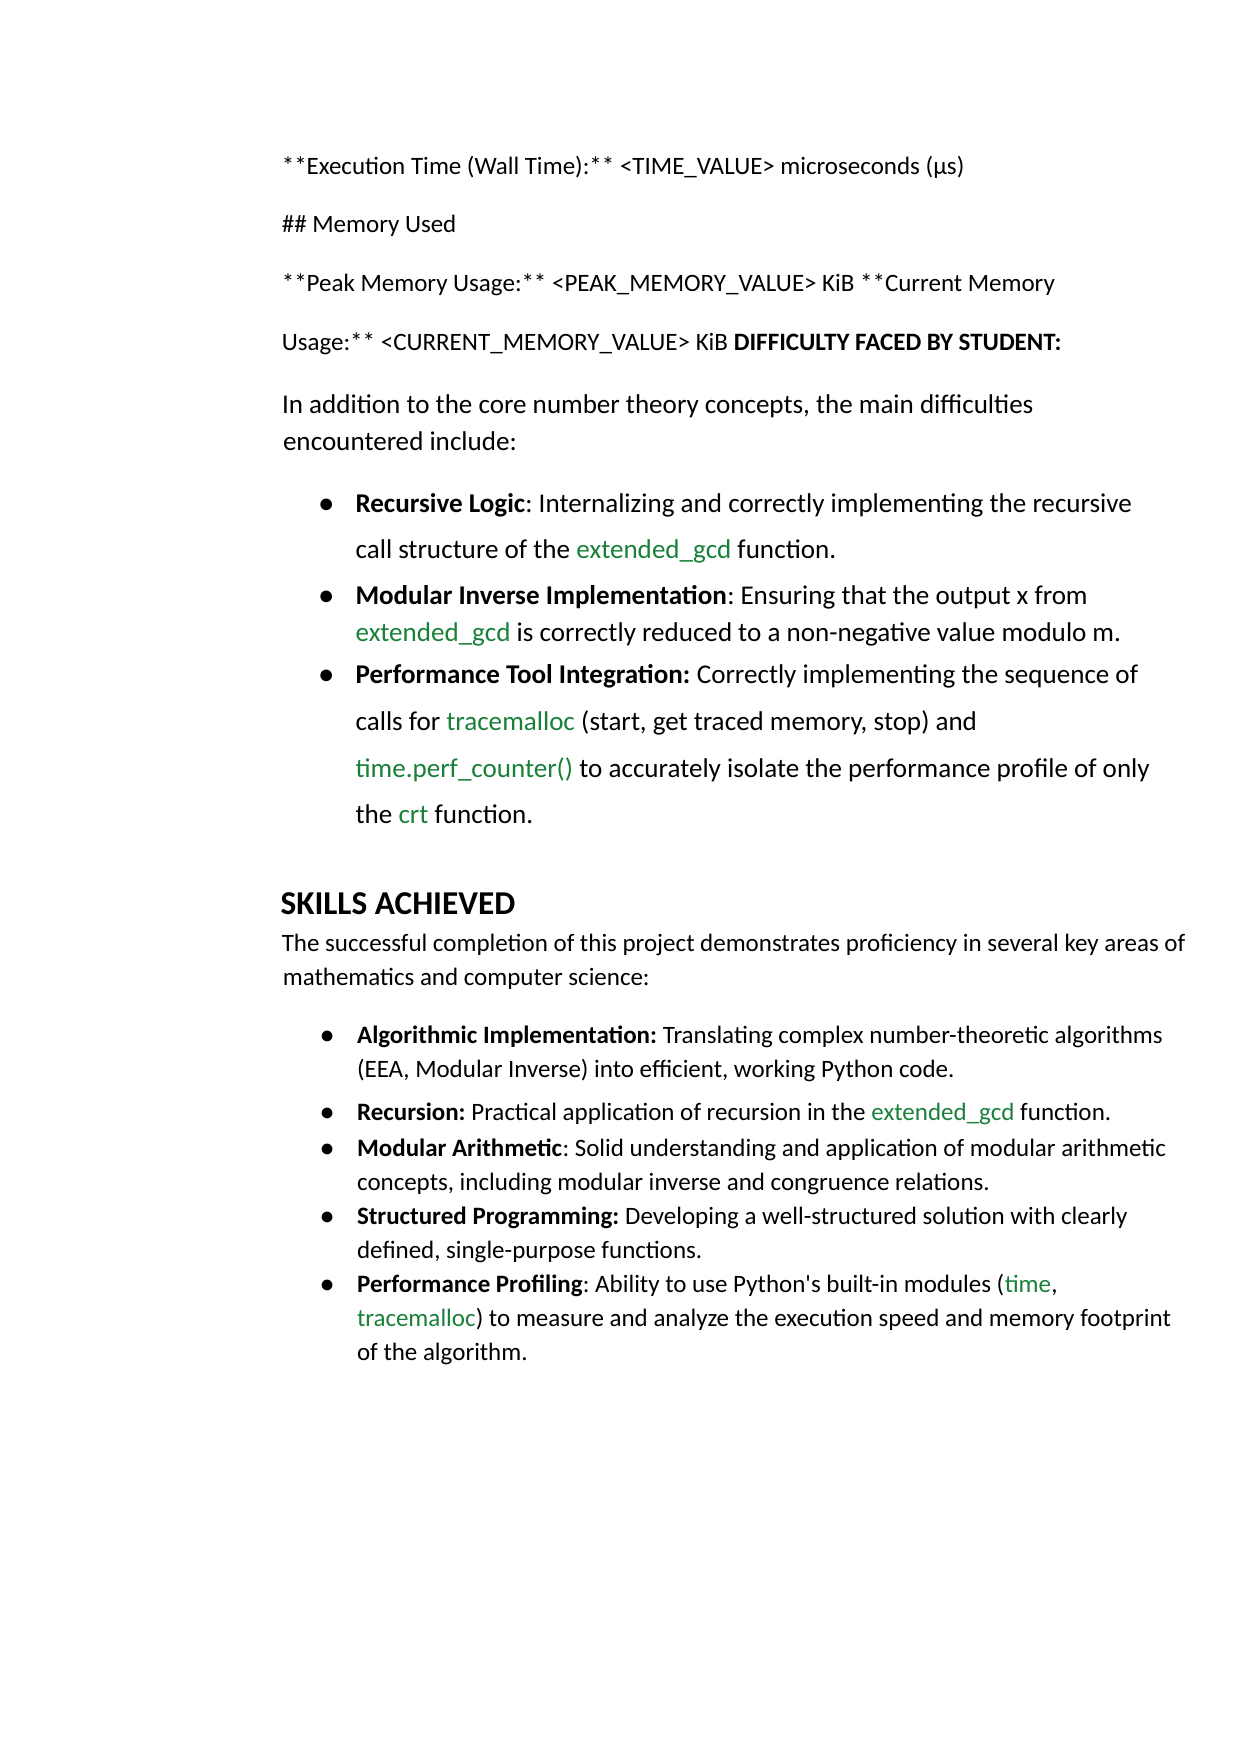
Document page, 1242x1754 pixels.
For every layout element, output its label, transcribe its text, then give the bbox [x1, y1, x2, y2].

list Modular Inverse Implementation: Ensuring that the output x from extended_gcd is correctly reduced to a non-negative value modulo m. [318, 578, 1163, 648]
list Algorithmic Implementation: Translating complex number-theoretic algorithms (EEA, Modular Inverse) into efficient, working Python code. [319, 1019, 1188, 1084]
list Performance Tool Integration: Correctly implementing the sequence of calls for tracemalloc (start, get traced memory, stop) and time.perf_counter() to accurately isolate the performance profile of only the crt function. [318, 657, 1163, 831]
text In addition to the core number theory concepts, the main difficulties encountered include: [282, 387, 1163, 457]
text Usage:** <CURRENT_MEMORY_VALUE> KiB DIFFICULTY FACED BY STUDENT: [282, 326, 1089, 356]
text **Peak Memory Usage:** <PEAK_MEMORY_VALUE> KiB **Current Memory [282, 267, 1089, 298]
list Performance Profiling: Ability to use Python's built-in modules (time, tracemalloc) to measure and analyze the execution speed and memory footprint of the algorithm. [319, 1268, 1188, 1367]
text ## Memory Used [282, 208, 1089, 239]
list Structured Programming: Developing a well-structured solution with clearly defined, single-purpose functions. [319, 1200, 1188, 1265]
list Recursion: Practical application of recursion in the extended_gcd function. [319, 1096, 1188, 1127]
subtitle SKILLS ACHIEVED [280, 882, 798, 923]
text **Execution Time (Wall Time):** <TIME_VALUE> microseconds (µs) [282, 150, 1089, 181]
list Recursive Logic: Internalizing and correctly implementing the recursive call structure of the extended_gcd function. [318, 486, 1163, 565]
list Modular Arithmetic: Solid understanding and application of modular arithmetic concepts, including modular inverse and congruence relations. [319, 1132, 1188, 1197]
text The successful completion of this project demonstrates proficiency in several key areas of mathematics and computer science: [282, 927, 1205, 992]
